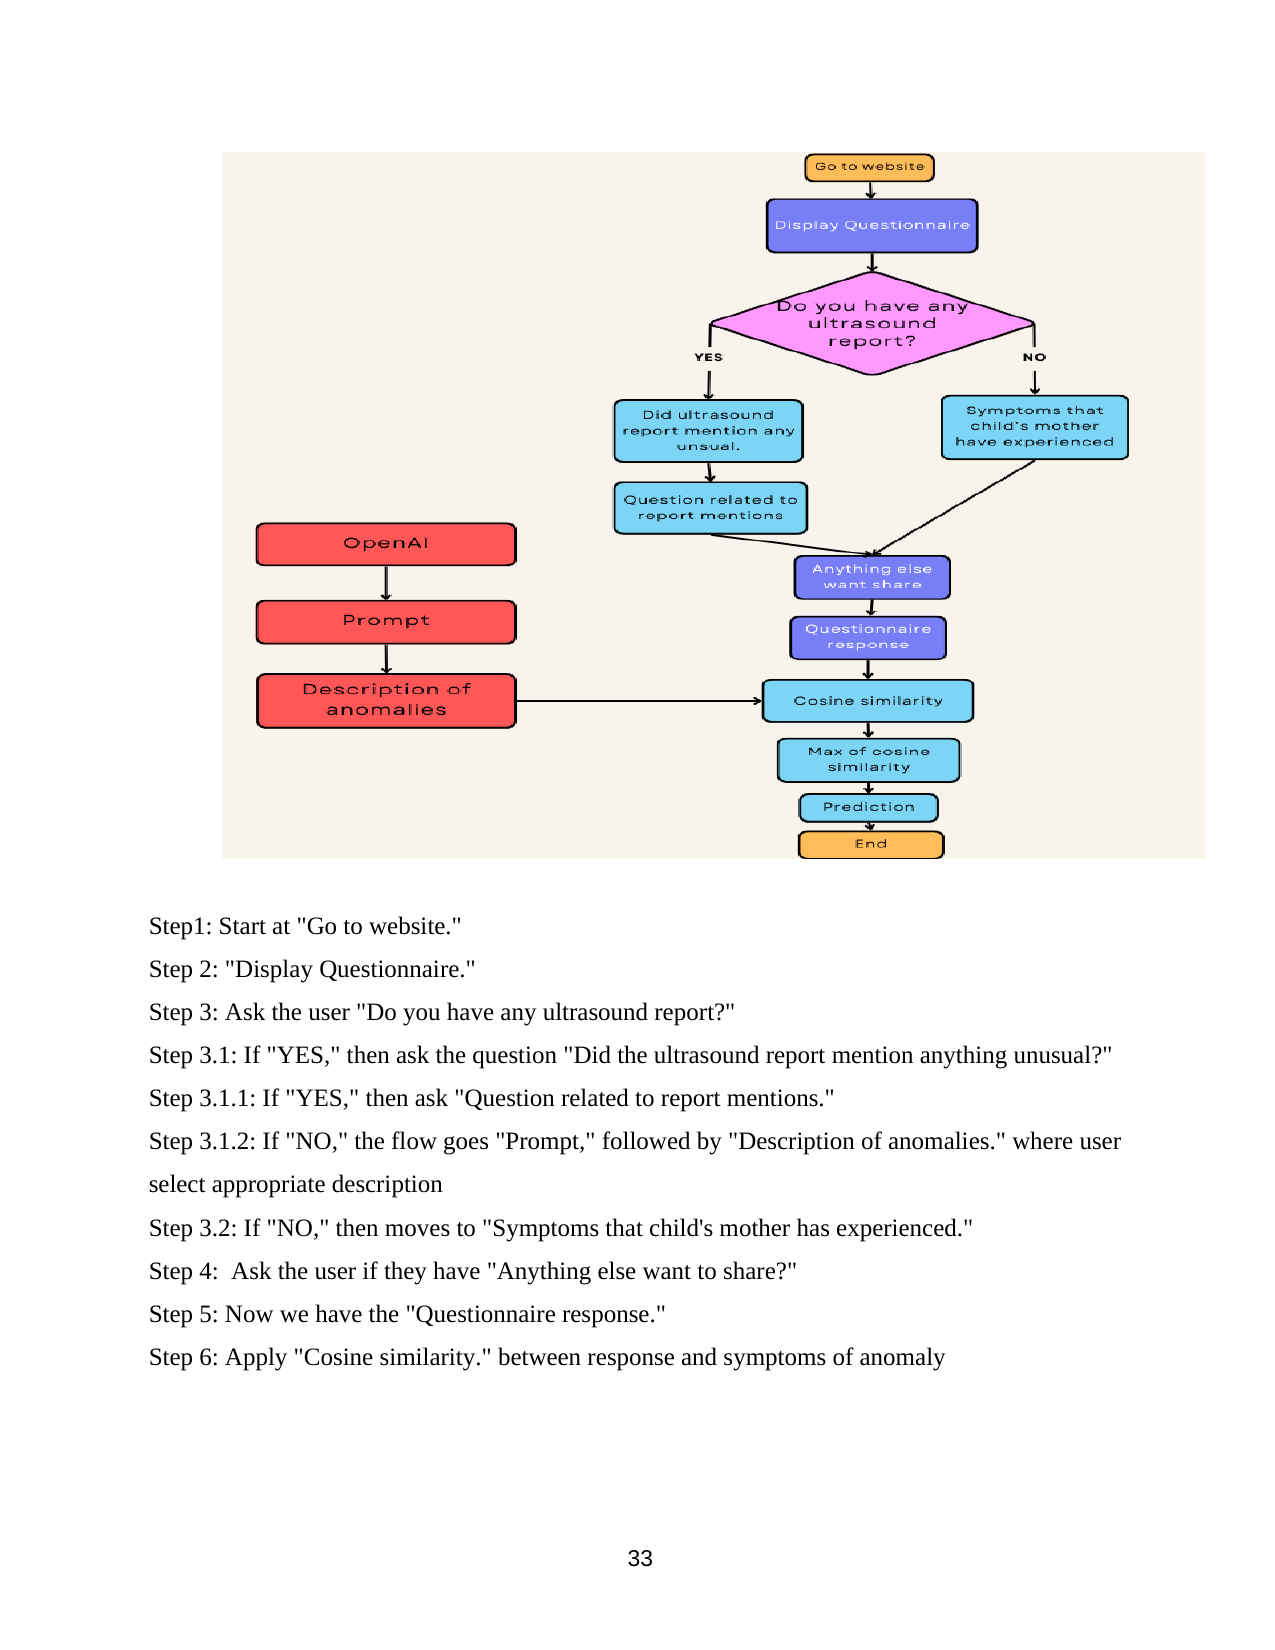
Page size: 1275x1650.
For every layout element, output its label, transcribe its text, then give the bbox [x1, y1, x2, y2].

text Step 3.1.2: If "NO," the flow goes "Prompt," followed by "Description of anomalies." where user select appropriate description [148, 1126, 1132, 1198]
picture [222, 152, 1206, 859]
text Step 3.1: If "YES," then ask the question "Did the ultrasound report mention anything unusual?" [148, 1040, 1132, 1069]
text Step 4: Ask the user if they have "Anything else want to share?" [148, 1256, 1132, 1284]
text Step 3.1.1: If "YES," then ask "Question related to report mentions." [148, 1083, 1132, 1112]
text Step 2: "Display Questionnaire." [148, 954, 1132, 983]
text Step 3.2: If "NO," then moves to "Symptoms that child's mother has experienced." [148, 1213, 1132, 1241]
text Step 3: Ask the user "Do you have any ultrasound report?" [148, 997, 1132, 1026]
text Step 5: Now we have the "Questionnaire response." [148, 1299, 1132, 1328]
text Step 6: Apply "Cosine similarity." between response and symptoms of anomaly [148, 1342, 1132, 1371]
text Step1: Start at "Go to website." [148, 911, 1132, 939]
